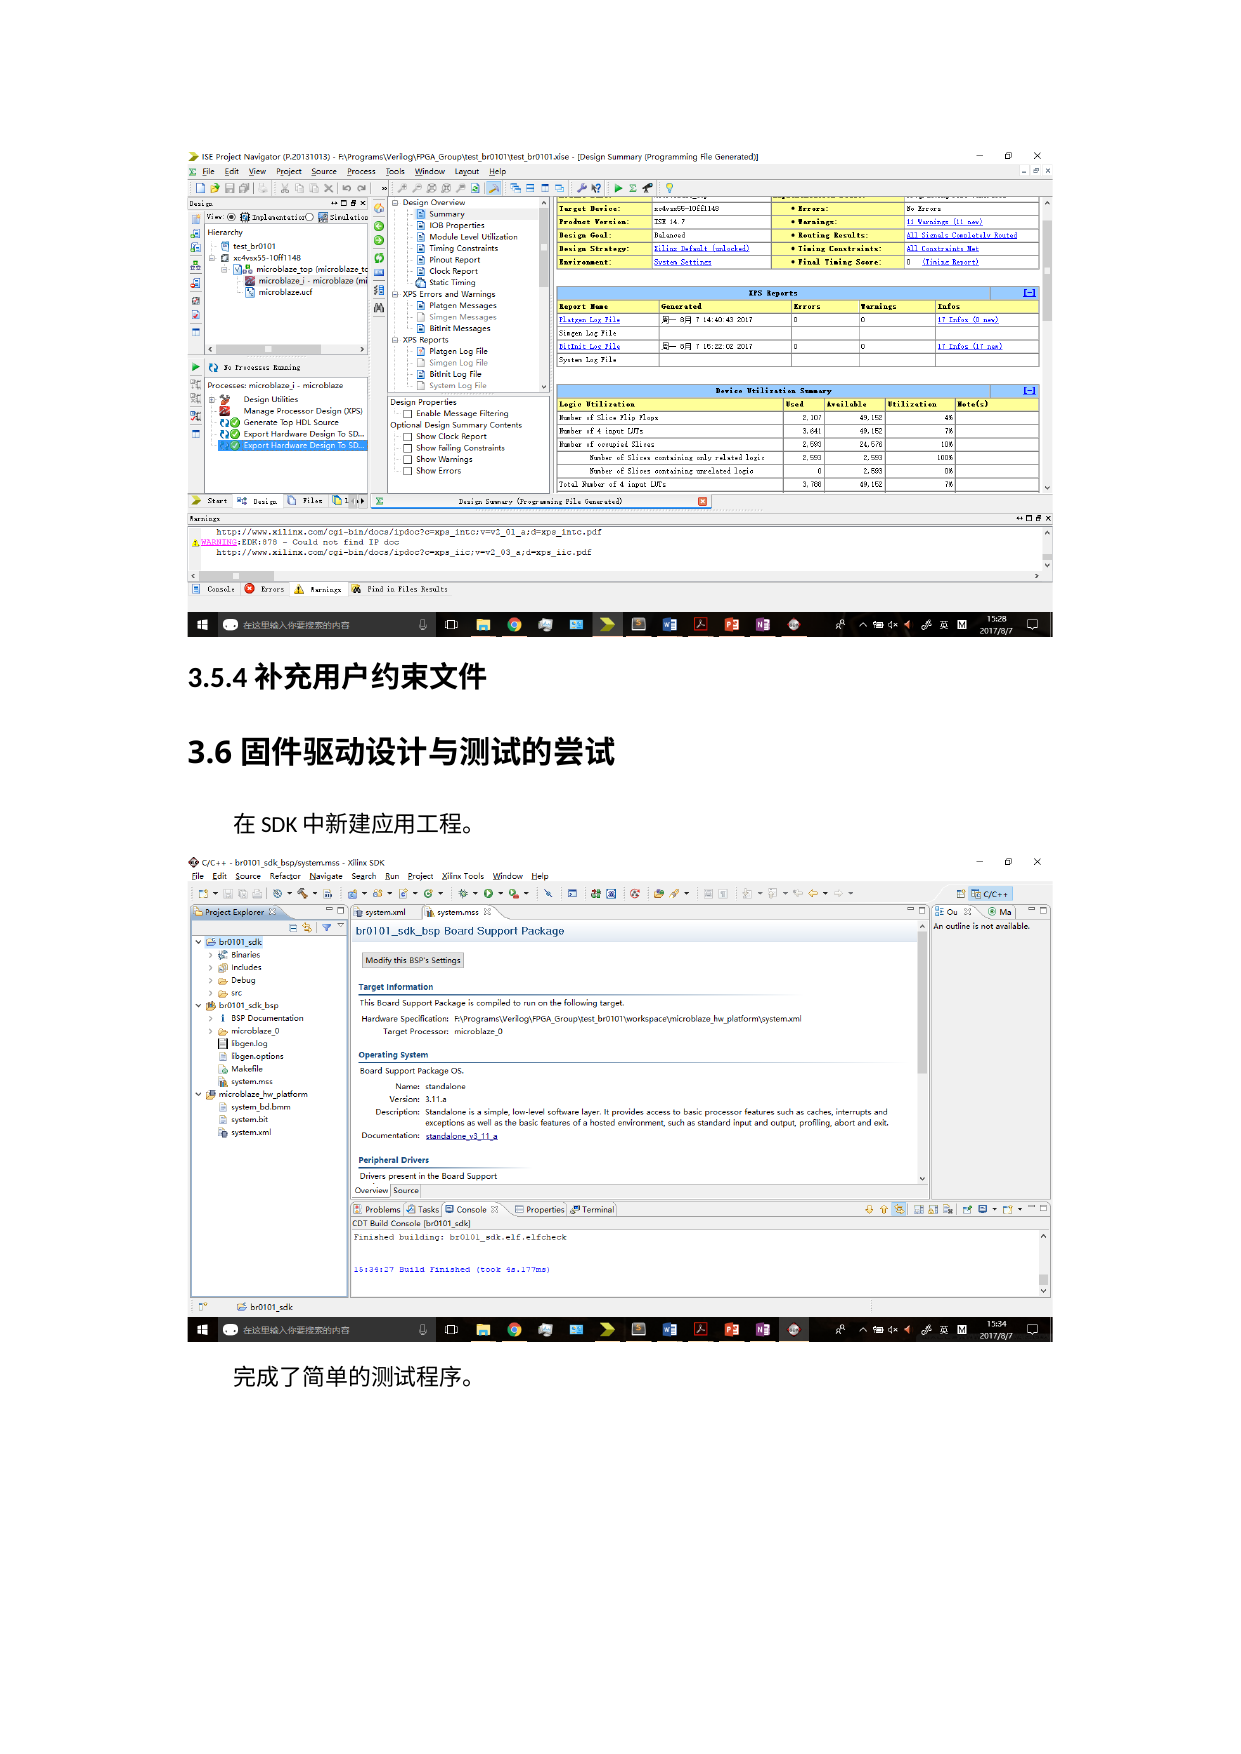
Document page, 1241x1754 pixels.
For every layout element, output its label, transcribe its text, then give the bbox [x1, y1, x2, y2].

text 在SDK中新建应用工程。 [187, 806, 1053, 839]
subtitle 3.6 固件驱动设计与测试的尝试 [187, 727, 1053, 772]
text 完成了简单的测试程序。 [187, 1358, 1053, 1392]
picture [187, 150, 1053, 637]
picture [187, 855, 1053, 1342]
subtitle 3.5.4 补充用户约束文件 [187, 653, 1053, 695]
